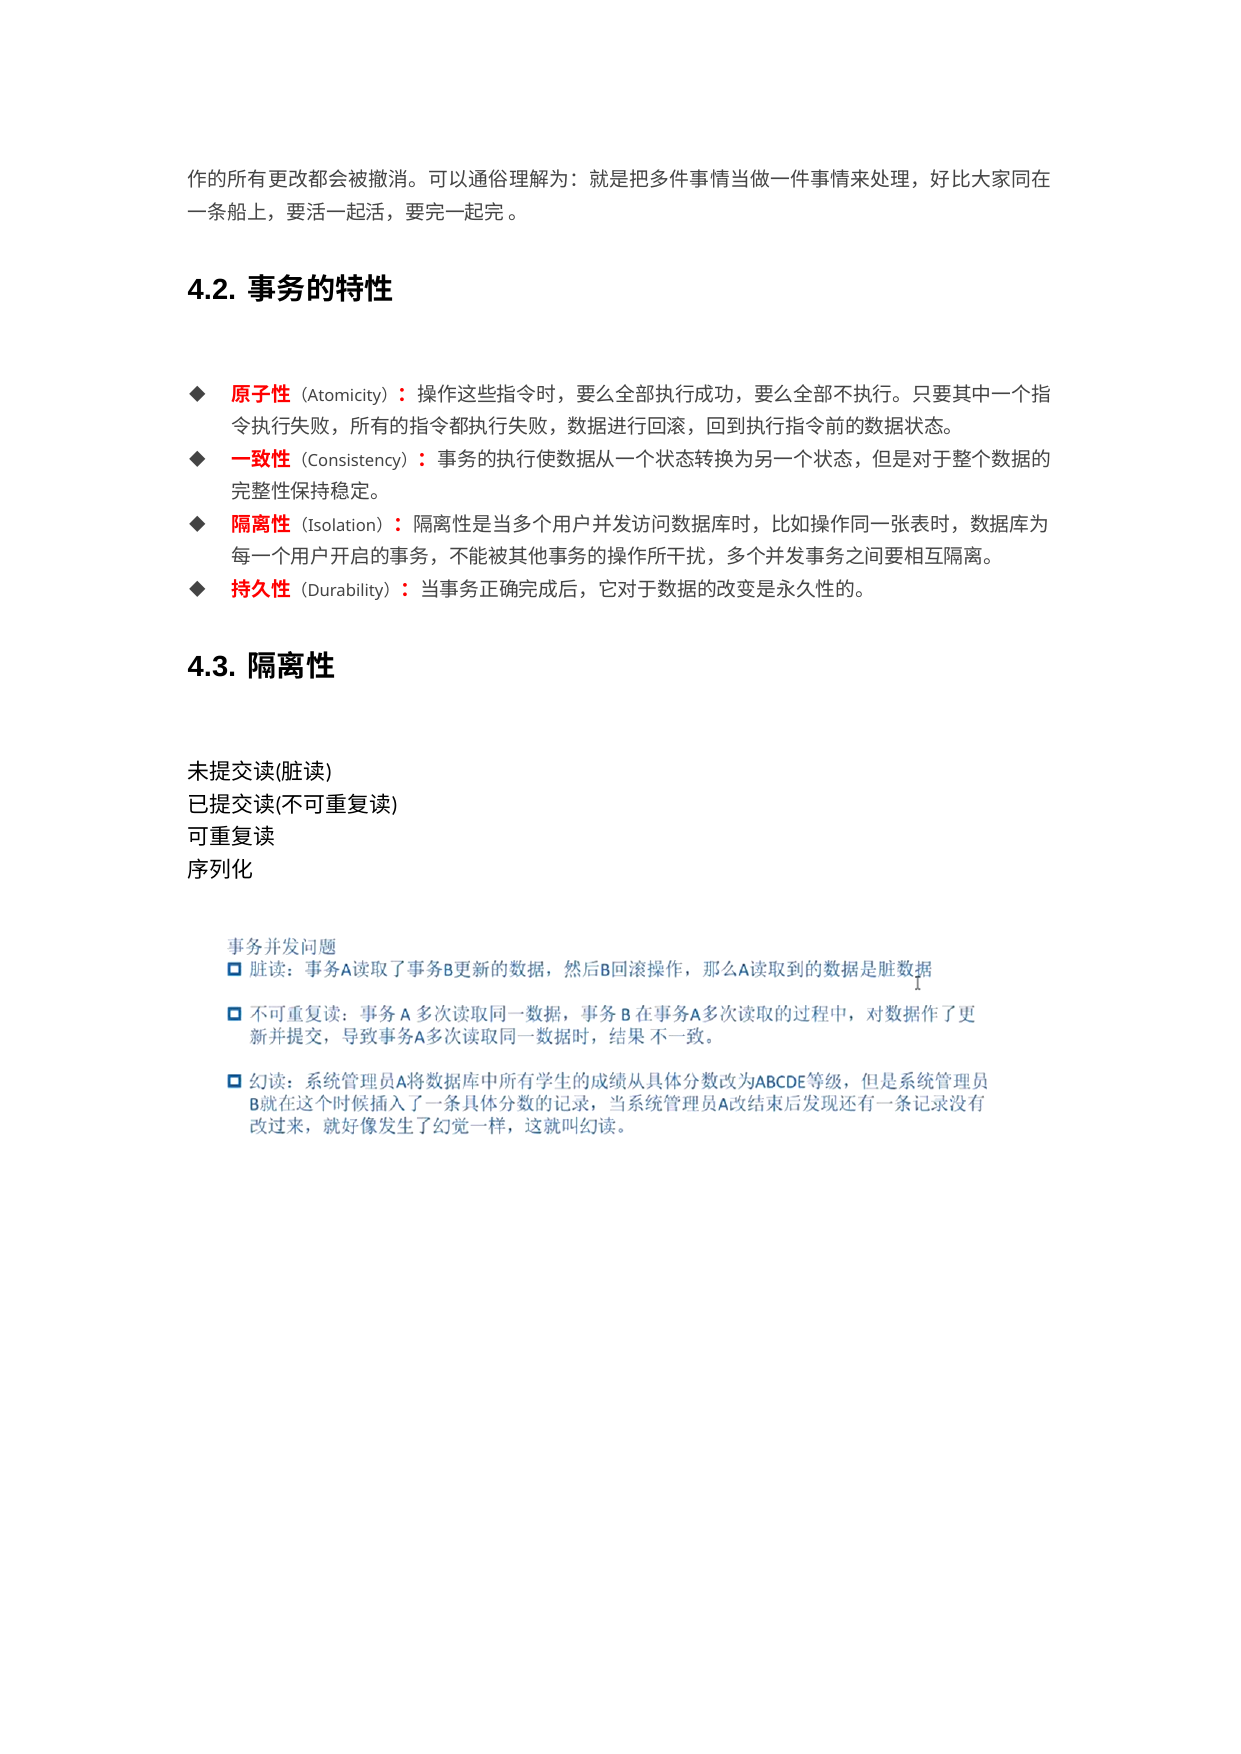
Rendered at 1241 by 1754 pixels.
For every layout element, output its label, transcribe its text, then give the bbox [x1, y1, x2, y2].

picture [187, 916, 1052, 1159]
text 已提交读(不可重复读) [187, 786, 1053, 819]
text 序列化 [187, 851, 1053, 884]
subtitle 事务的特性 [187, 254, 1053, 319]
list 隔离性（Isolation）：隔离性是当多个用户并发访问数据库时，比如操作同一张表时，数据库为每一个用户开启的事务，不能被其他事务的操作所干扰，多个并发事务之间要相互隔离。 [187, 507, 1053, 572]
text 事务是指是程序中一系列严密的逻辑操作，而且所有操作必须全部成功完成，否则在每个操作中所作的所有更改都会被撤消。可以通俗理解为：就是把多件事情当做一件事情来处理，好比大家同在一条船上，要活一起活，要完一起完 。 [187, 162, 1053, 227]
list 一致性（Consistency）：事务的执行使数据从一个状态转换为另一个状态，但是对于整个数据的完整性保持稳定。 [187, 442, 1053, 507]
list 原子性（Atomicity）：操作这些指令时，要么全部执行成功，要么全部不执行。只要其中一个指令执行失败，所有的指令都执行失败，数据进行回滚，回到执行指令前的数据状态。 [187, 377, 1053, 442]
text 可重复读 [187, 819, 1053, 851]
subtitle 隔离性 [187, 631, 1053, 696]
text 未提交读(脏读) [187, 754, 1053, 786]
list 持久性（Durability）：当事务正确完成后，它对于数据的改变是永久性的。 [187, 572, 1053, 604]
